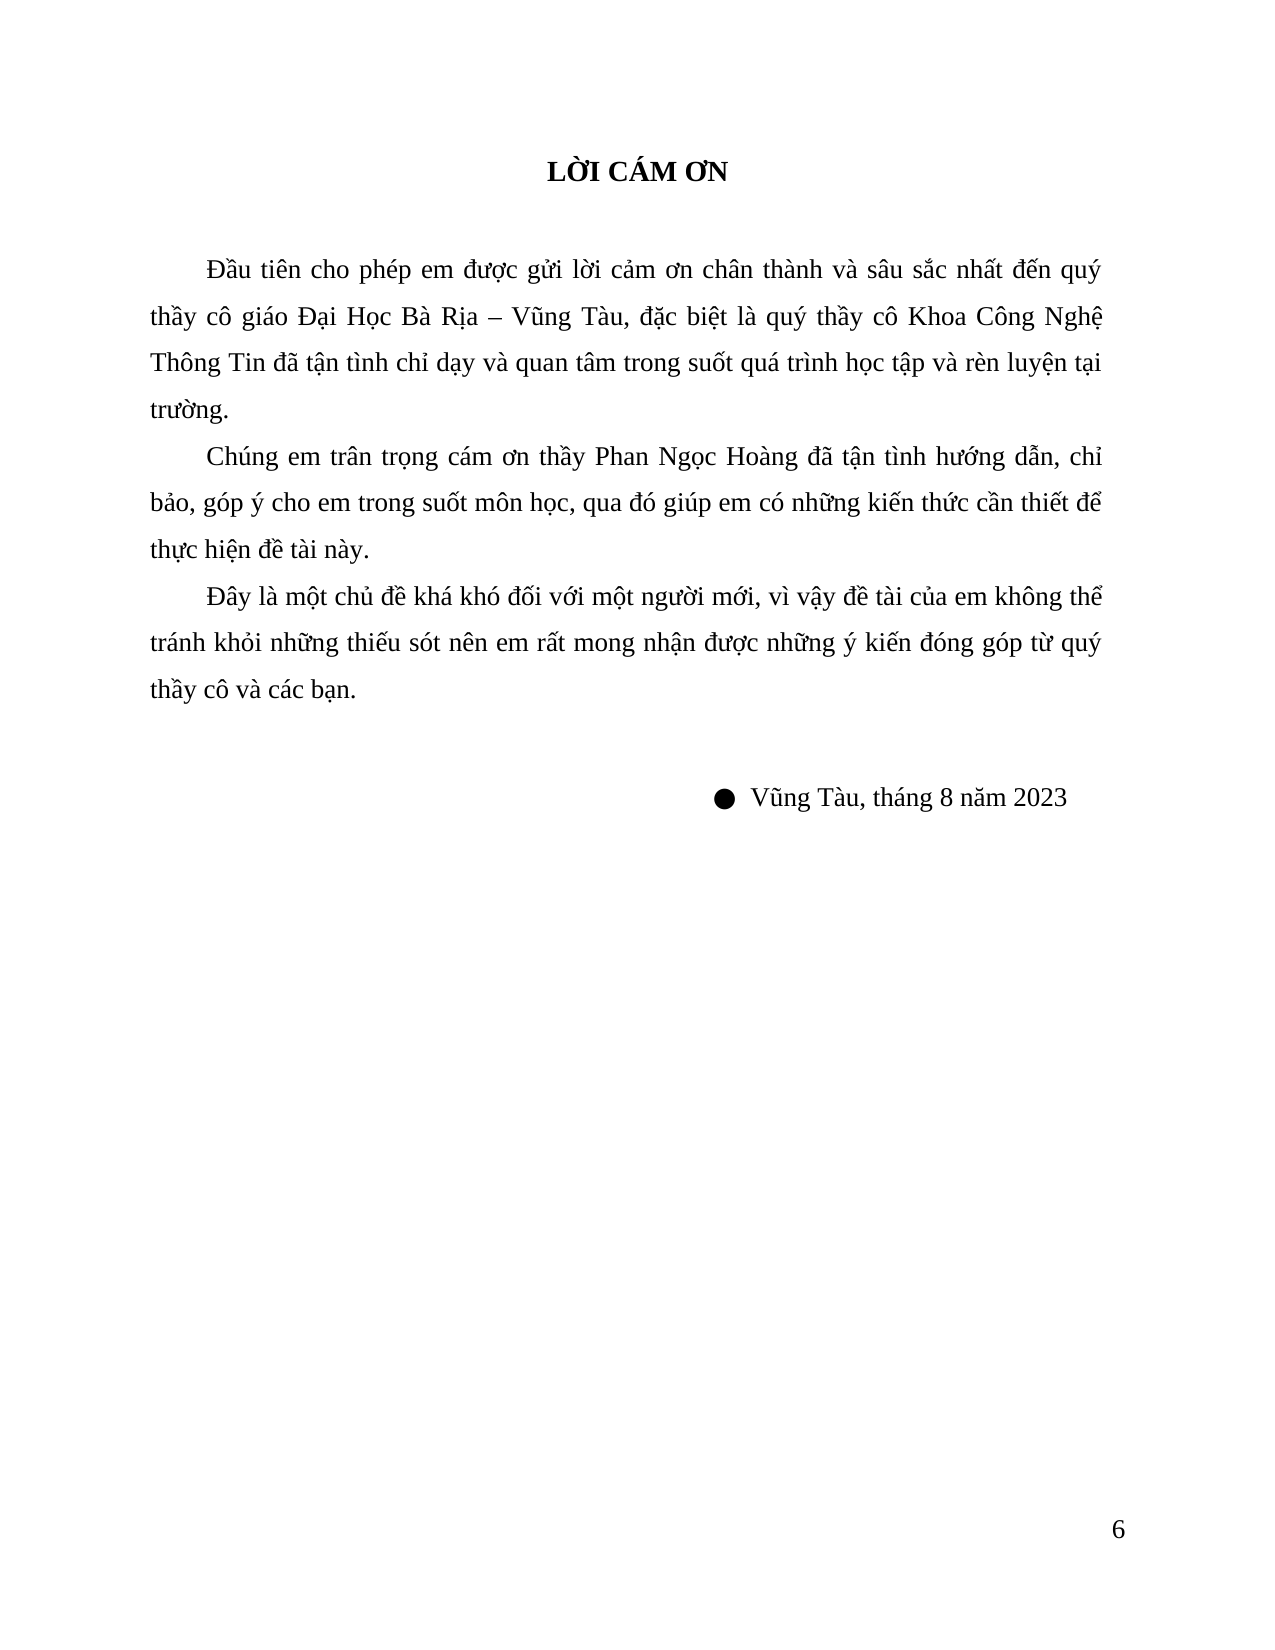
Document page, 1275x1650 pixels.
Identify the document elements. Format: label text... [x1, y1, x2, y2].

text Đây là một chủ đề khá khó đối với một người mới, vì vậy đề tài của em không thể tránh khỏi những thiếu sót nên em rất mong nhận được những ý kiến đóng góp từ quý thầy cô và các bạn. [150, 580, 1104, 704]
text Chúng em trân trọng cám ơn thầy Phan Ngọc Hoàng đã tận tình hướng dẫn, chỉ bảo, góp ý cho em trong suốt môn học, qua đó giúp em có những kiến thức cần thiết để thực hiện đề tài này. [150, 440, 1104, 564]
subtitle LỜI CÁM ƠN [150, 154, 1125, 188]
list Vũng Tàu, tháng 8 năm 2023 [187, 766, 1125, 822]
text Đầu tiên cho phép em được gửi lời cảm ơn chân thành và sâu sắc nhất đến quý thầy cô giáo Đại Học Bà Rịa – Vũng Tàu, đặc biệt là quý thầy cô Khoa Công Nghệ Thông Tin đã tận tình chỉ dạy và quan tâm trong suốt quá trình học tập và rèn luyện tại trường. [150, 253, 1104, 424]
